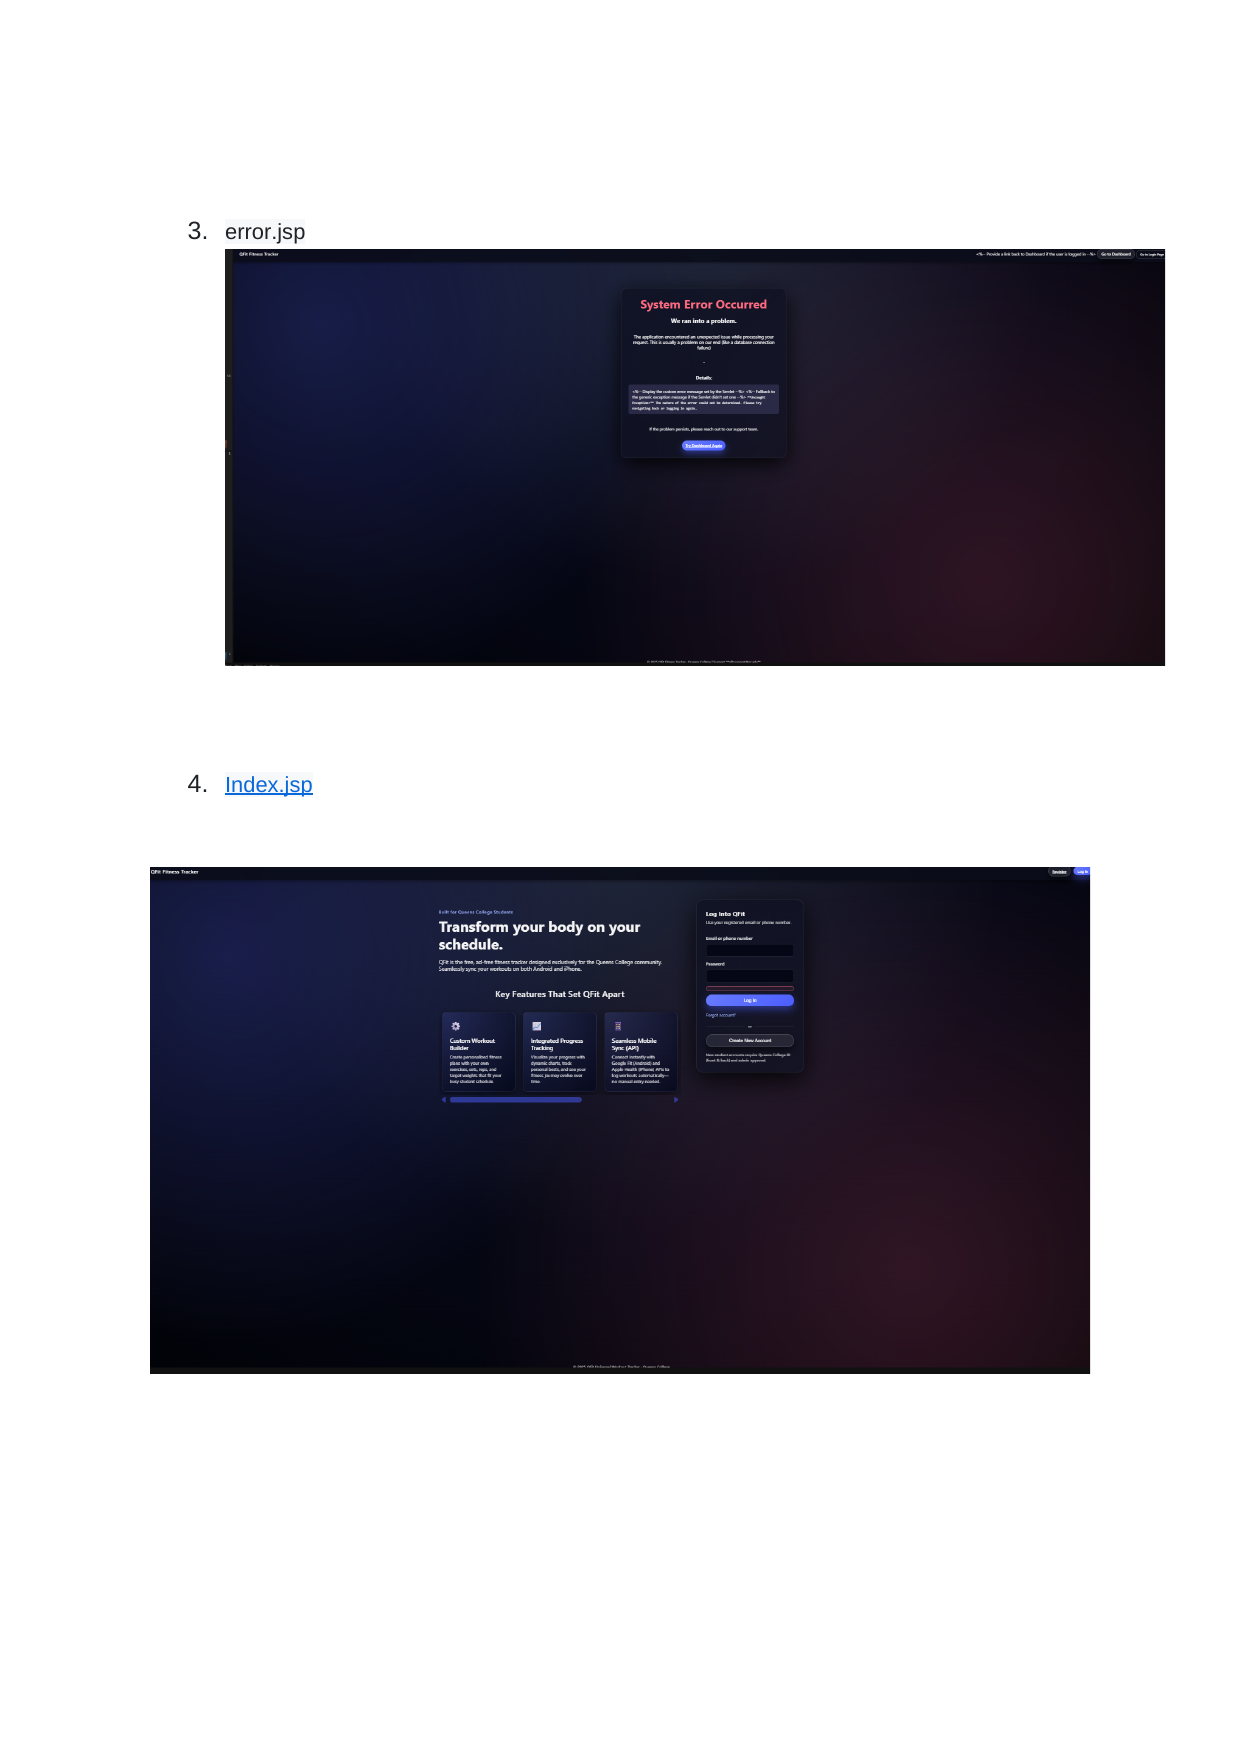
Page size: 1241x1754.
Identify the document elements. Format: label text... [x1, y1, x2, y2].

picture [225, 249, 1166, 666]
list error.jsp [225, 216, 1090, 245]
list Index.jsp [225, 769, 1090, 797]
picture [150, 867, 1091, 1374]
